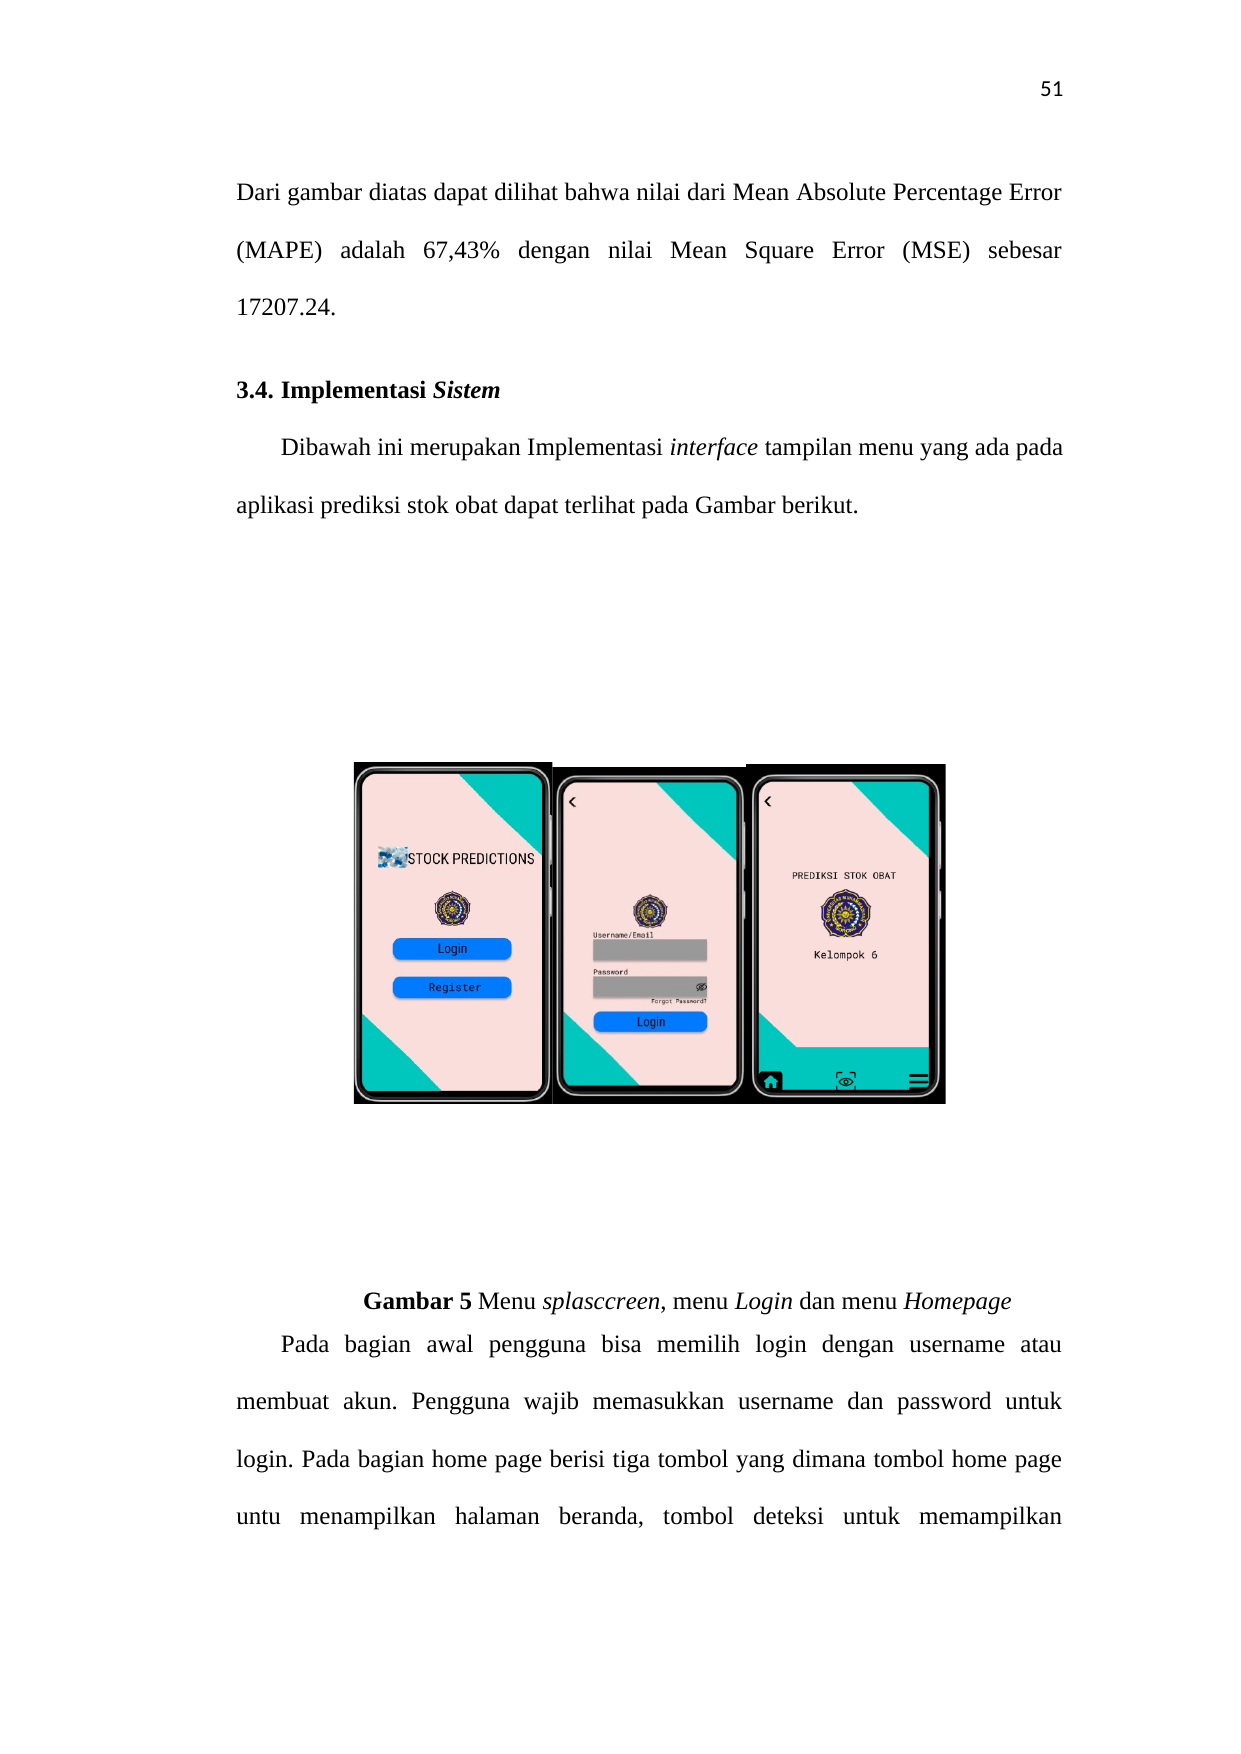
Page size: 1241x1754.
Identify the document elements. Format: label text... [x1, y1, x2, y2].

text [236, 1329, 1063, 1530]
text Gambar 5 Menu splasccreen, menu Login dan menu Homepage [236, 1286, 1063, 1314]
subtitle Implementasi Sistem [236, 375, 1063, 403]
text Dari gambar diatas dapat dilihat bahwa nilai dari Mean Absolute Percentage Error (MAPE) adalah 67,43% dengan nilai Mean Square Error (MSE) sebesar 17207.24. [236, 177, 1063, 321]
picture [353, 762, 946, 1104]
text Dibawah ini merupakan Implementasi interface tampilan menu yang ada pada aplikasi prediksi stok obat dapat terlihat pada Gambar berikut. [236, 432, 1063, 518]
